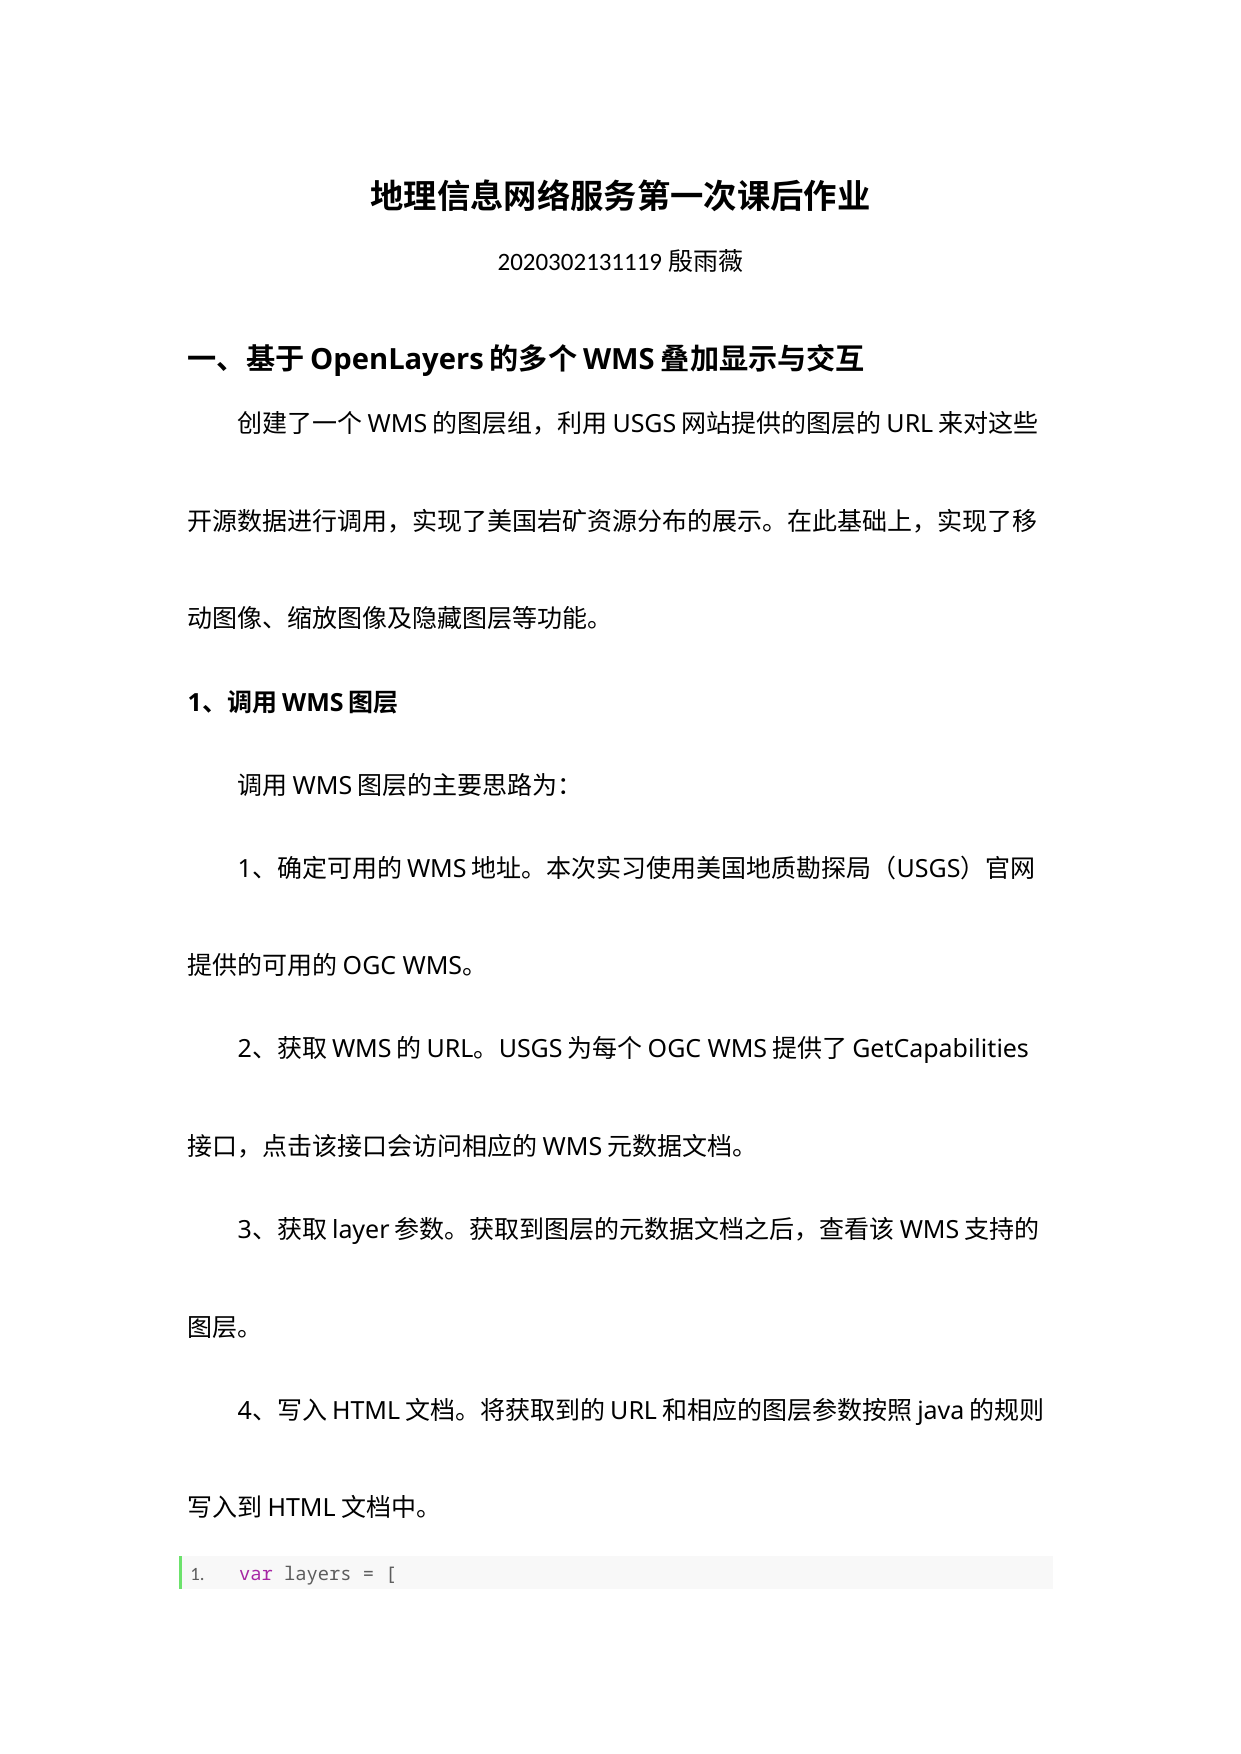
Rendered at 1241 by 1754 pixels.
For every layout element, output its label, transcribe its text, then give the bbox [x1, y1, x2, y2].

list 创建了一个WMS的图层组，利用USGS网站提供的图层的URL来对这些开源数据进行调用，实现了美国岩矿资源分布的展示。在此基础上，实现了移动图像、缩放图像及隐藏图层等功能。 [187, 389, 1053, 649]
text 地理信息网络服务第一次课后作业 [187, 162, 1053, 227]
list 确定可用的WMS地址。本次实习使用美国地质勘探局（USGS）官网提供的可用的OGC WMS。 [187, 834, 1053, 996]
list 获取WMS的URL。USGS为每个OGC WMS提供了GetCapabilities接口，点击该接口会访问相应的WMS元数据文档。 [187, 1014, 1053, 1177]
text 2020302131119 殷雨薇 [187, 227, 1053, 292]
list 获取layer参数。获取到图层的元数据文档之后，查看该WMS支持的图层。 [187, 1195, 1053, 1358]
list 写入HTML文档。将获取到的URL和相应的图层参数按照java的规则写入到HTML文档中。 [187, 1376, 1053, 1538]
text 一、基于OpenLayers的多个WMS叠加显示与交互 [187, 324, 1053, 389]
list 调用WMS图层的主要思路为： [187, 751, 1053, 816]
list 1、调用WMS图层 [187, 668, 1053, 733]
list var layers = [ [182, 1556, 1053, 1589]
